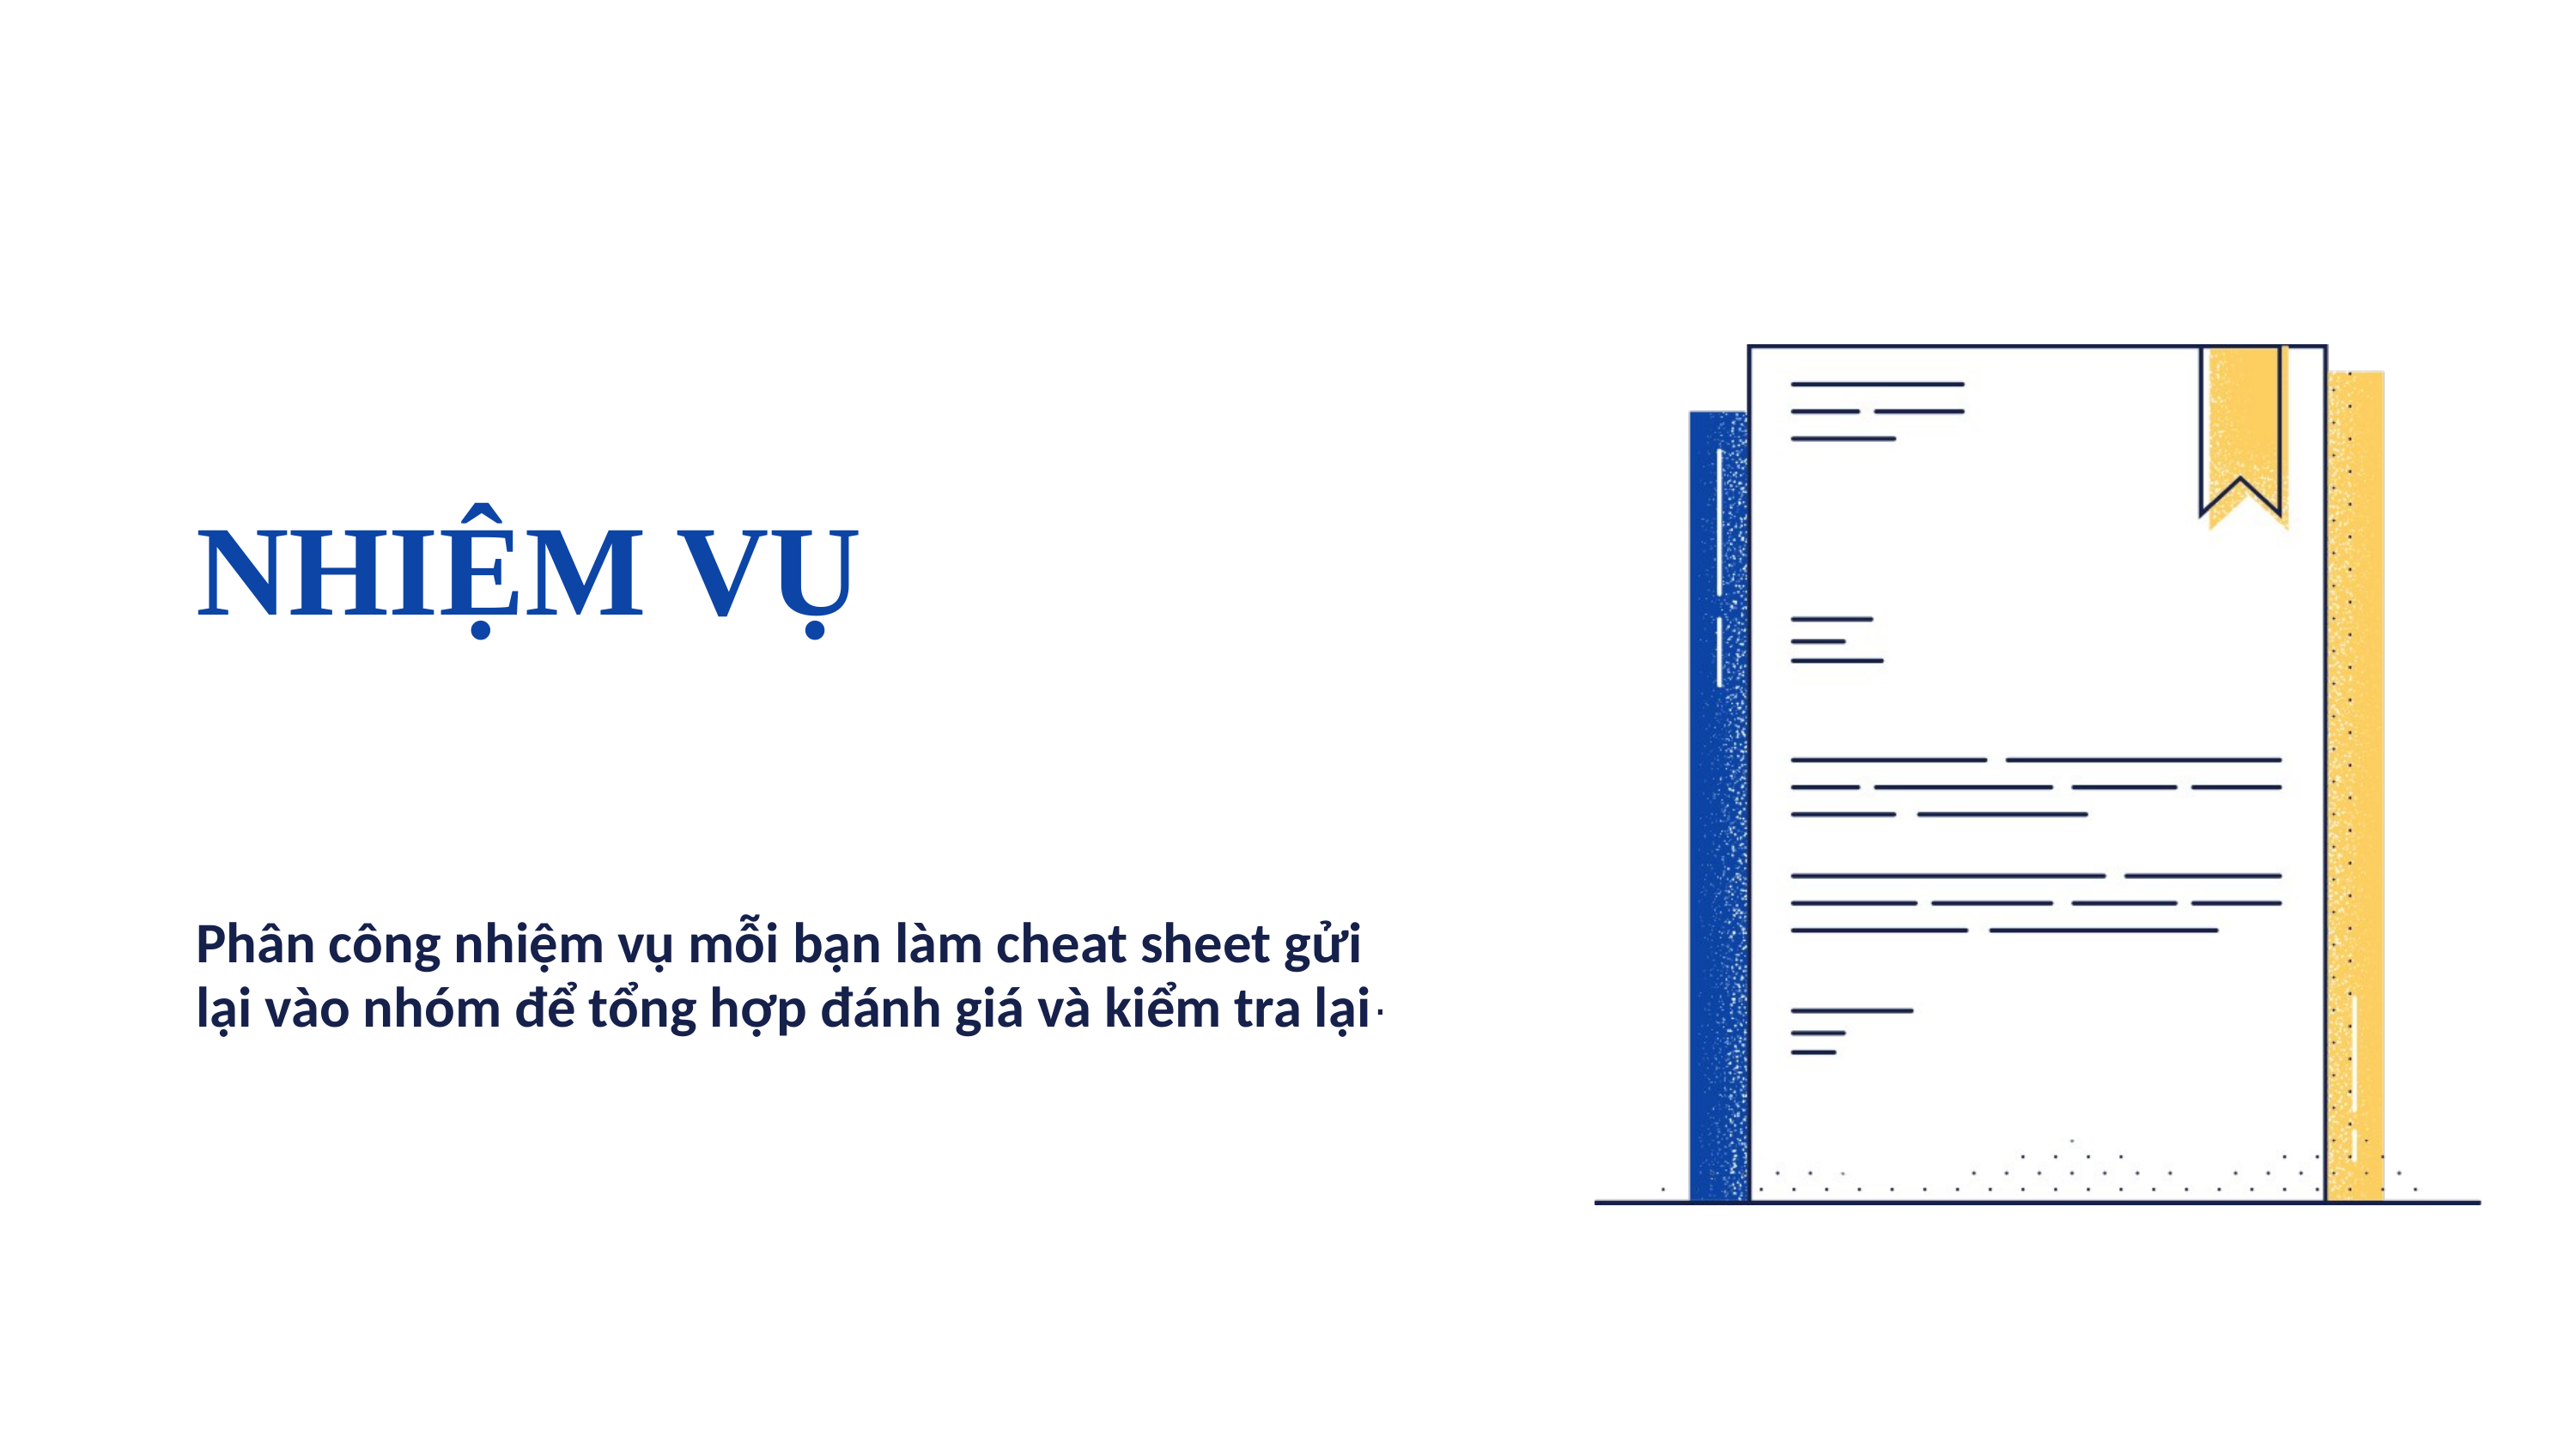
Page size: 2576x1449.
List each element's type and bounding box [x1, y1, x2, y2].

picture [1594, 344, 2482, 1205]
